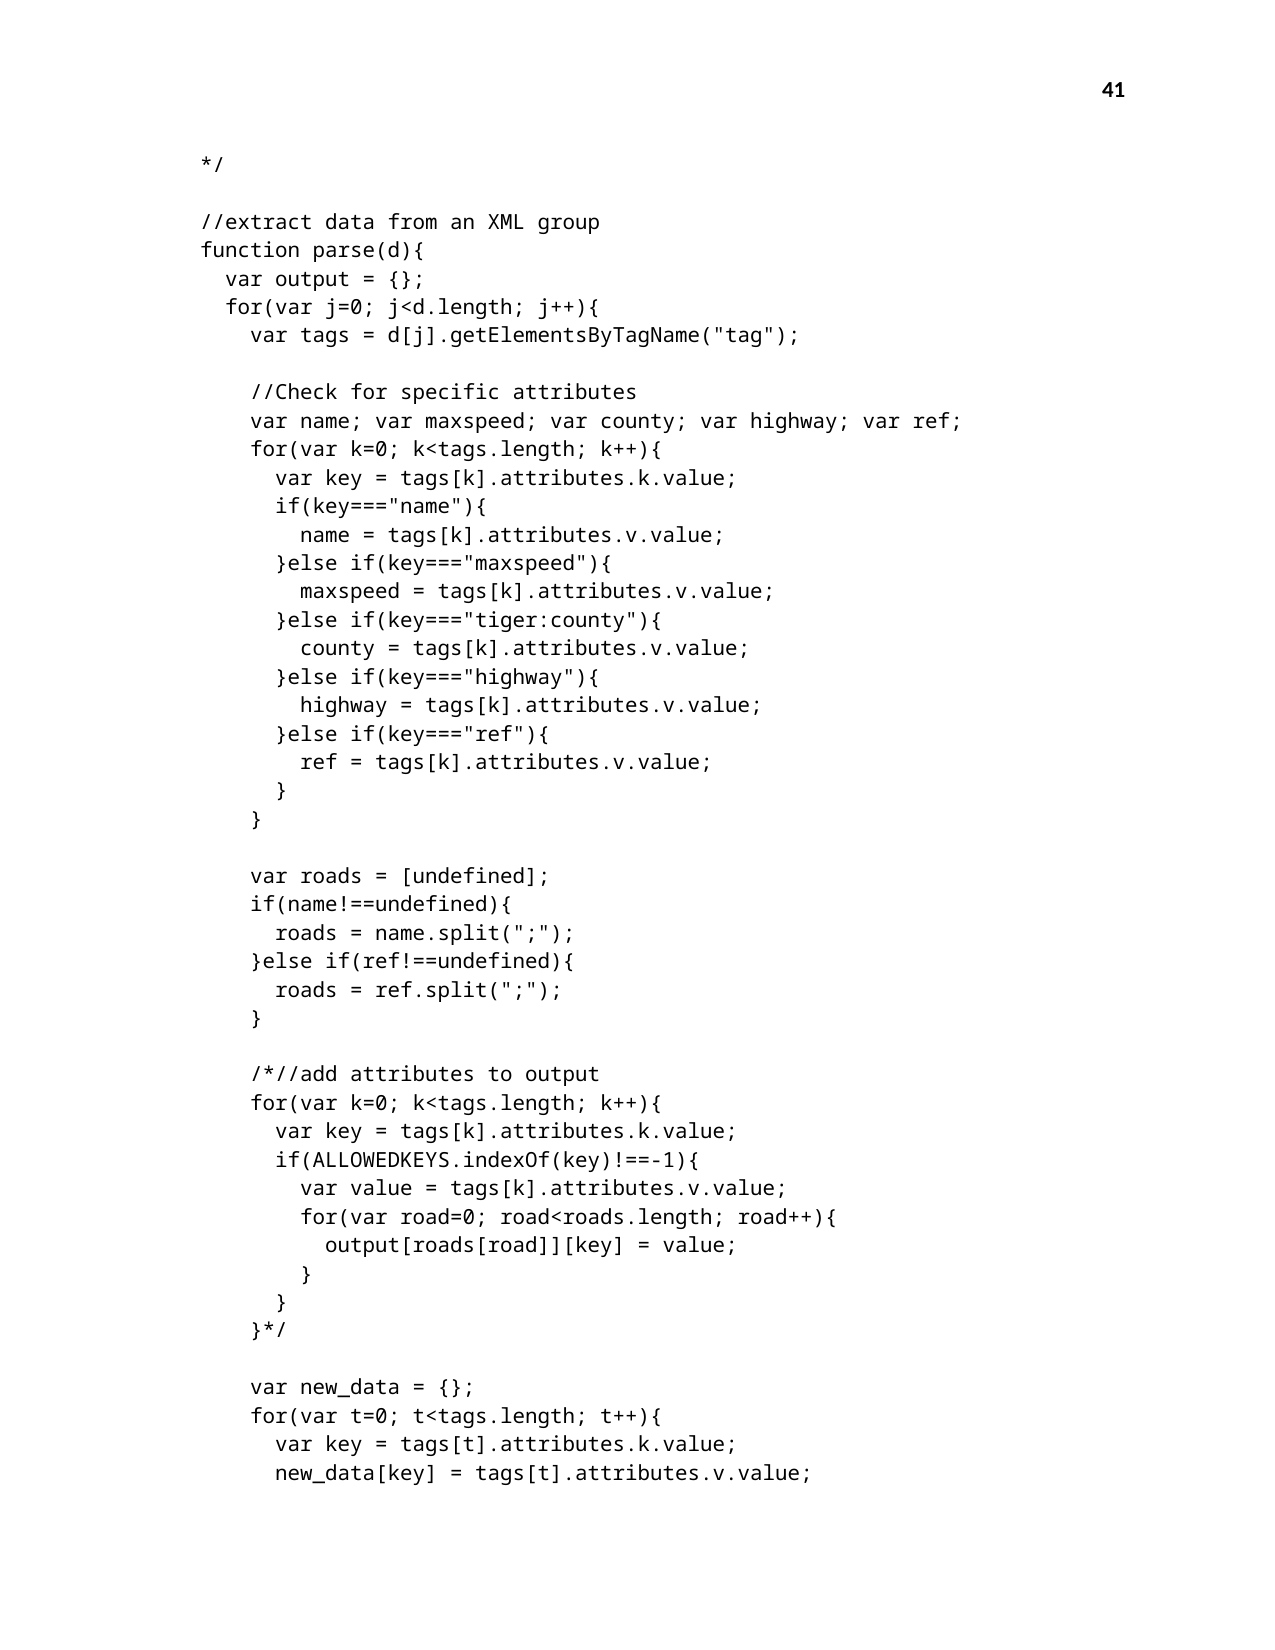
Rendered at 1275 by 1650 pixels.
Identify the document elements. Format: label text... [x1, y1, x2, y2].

text output[roads[road]][key] = value; [150, 1230, 1125, 1259]
text ref = tags[k].attributes.v.value; [150, 747, 1125, 776]
text /*//add attributes to output [150, 1059, 1125, 1088]
text roads = name.split(";"); [150, 918, 1125, 946]
text county = tags[k].attributes.v.value; [150, 633, 1125, 662]
text var key = tags[k].attributes.k.value; [150, 463, 1125, 491]
text }else if(key==="ref"){ [150, 719, 1125, 747]
text }else if(key==="highway"){ [150, 662, 1125, 690]
text maxspeed = tags[k].attributes.v.value; [150, 577, 1125, 605]
text }else if(key==="tiger:county"){ [150, 605, 1125, 633]
text var key = tags[t].attributes.k.value; [150, 1429, 1125, 1458]
text for(var t=0; t<tags.length; t++){ [150, 1401, 1125, 1429]
text highway = tags[k].attributes.v.value; [150, 690, 1125, 719]
text */ [150, 150, 1125, 178]
text var tags = d[j].getElementsByTagName("tag"); [150, 321, 1125, 349]
text var key = tags[k].attributes.k.value; [150, 1116, 1125, 1145]
text if(key==="name"){ [150, 491, 1125, 520]
text roads = ref.split(";"); [150, 975, 1125, 1003]
text new_data[key] = tags[t].attributes.v.value; [150, 1458, 1125, 1486]
text //Check for specific attributes [150, 377, 1125, 406]
text var value = tags[k].attributes.v.value; [150, 1173, 1125, 1202]
text for(var k=0; k<tags.length; k++){ [150, 434, 1125, 463]
text var output = {}; [150, 264, 1125, 292]
text var name; var maxspeed; var county; var highway; var ref; [150, 406, 1125, 434]
text }*/ [150, 1316, 1125, 1344]
text function parse(d){ [150, 235, 1125, 264]
text if(ALLOWEDKEYS.indexOf(key)!==-1){ [150, 1145, 1125, 1173]
text } [150, 804, 1125, 832]
text } [150, 1287, 1125, 1316]
text //extract data from an XML group [150, 207, 1125, 235]
text } [150, 1259, 1125, 1287]
text for(var j=0; j<d.length; j++){ [150, 292, 1125, 321]
text var roads = [undefined]; [150, 861, 1125, 889]
text if(name!==undefined){ [150, 889, 1125, 918]
text } [150, 776, 1125, 804]
text for(var k=0; k<tags.length; k++){ [150, 1088, 1125, 1116]
text var new_data = {}; [150, 1372, 1125, 1401]
text } [150, 1003, 1125, 1032]
text name = tags[k].attributes.v.value; [150, 520, 1125, 548]
text }else if(key==="maxspeed"){ [150, 548, 1125, 577]
text for(var road=0; road<roads.length; road++){ [150, 1202, 1125, 1230]
text }else if(ref!==undefined){ [150, 946, 1125, 975]
